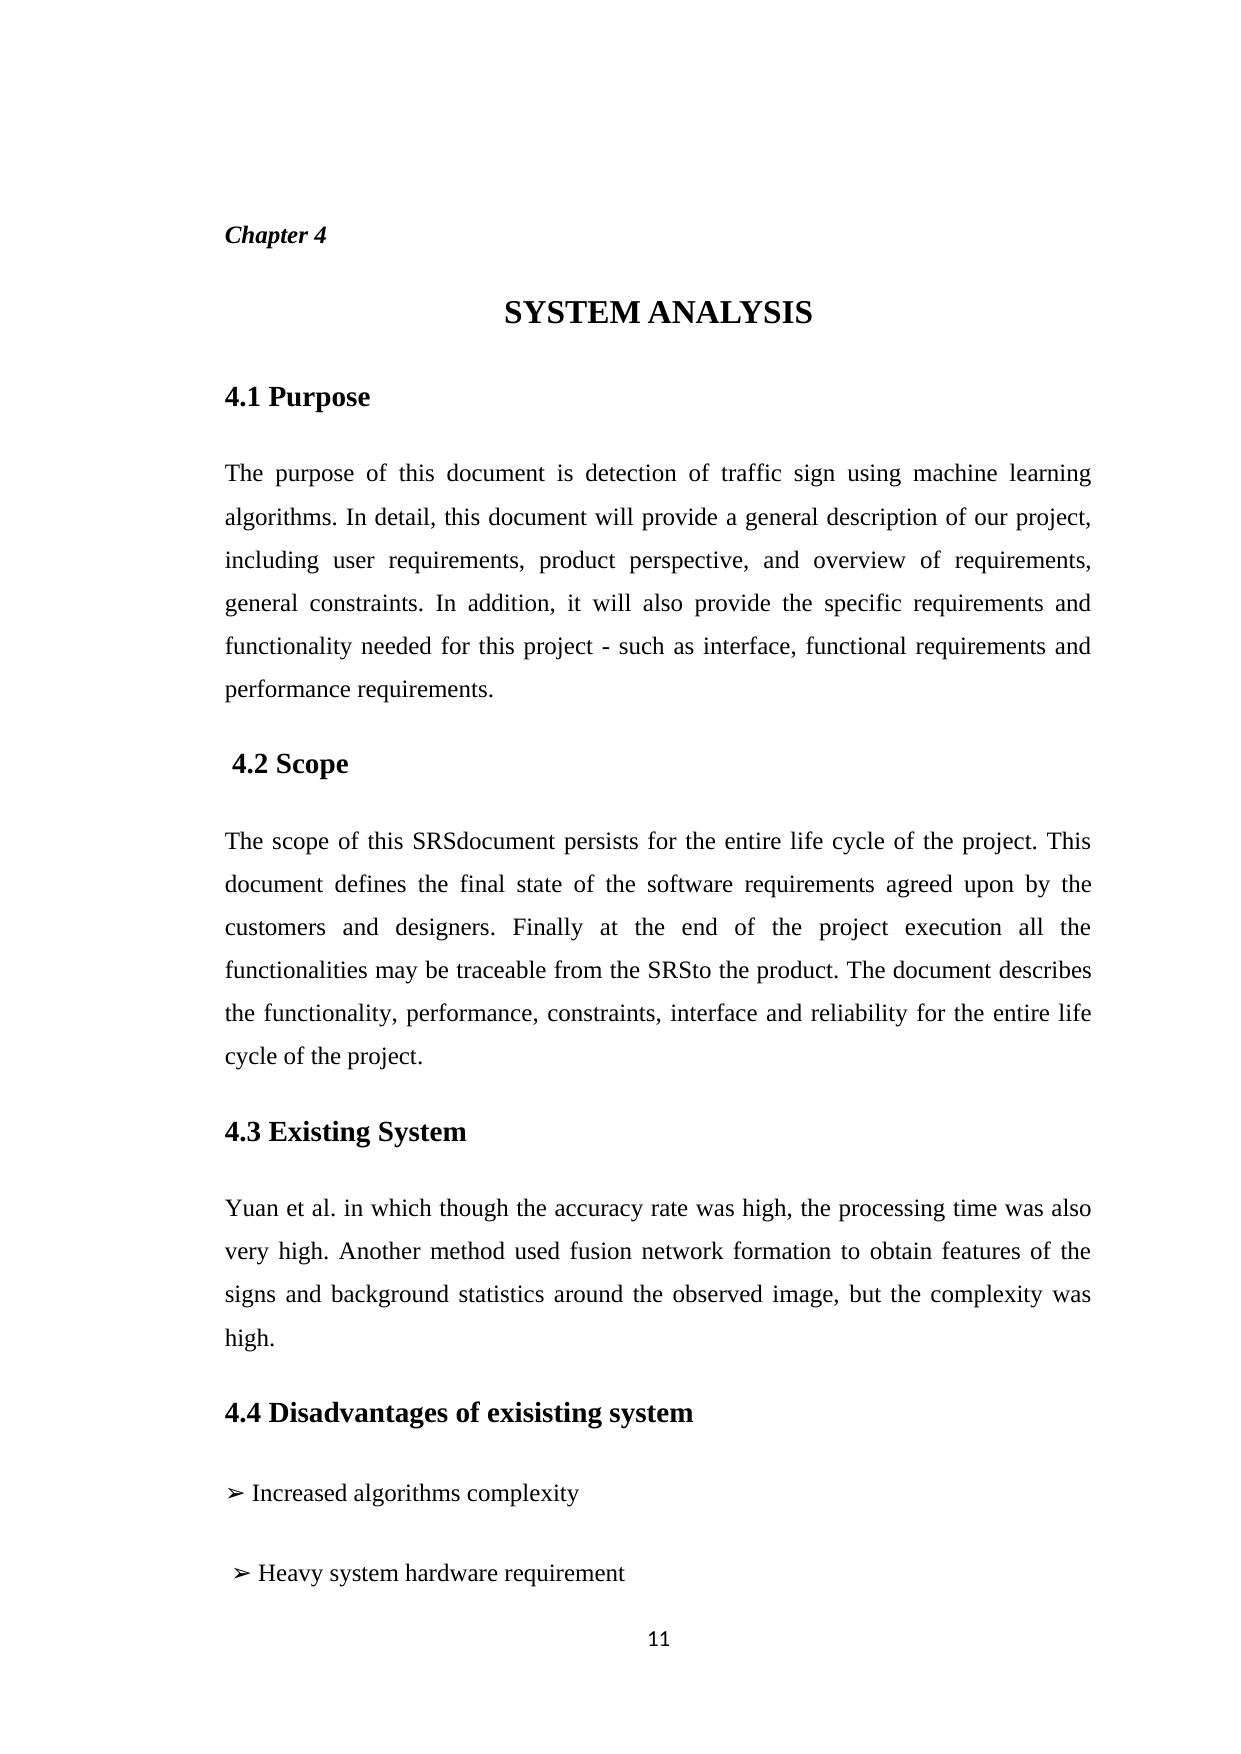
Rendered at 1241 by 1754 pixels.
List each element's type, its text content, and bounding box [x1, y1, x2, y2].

text 4.2 Scope [224, 746, 1092, 780]
text SYSTEM ANALYSIS [224, 292, 1092, 331]
text 4.3 Existing System [224, 1114, 1092, 1147]
text 4.4 Disadvantages of exisisting system [224, 1395, 1092, 1428]
text 4.1 Purpose [224, 379, 1092, 412]
text Chapter 4 [224, 220, 1092, 249]
text Yuan et al. in which though the accuracy rate was high, the processing time was also very high. Another method used fusion network formation to obtain features of the signs and background statistics around the observed image, but the complexity was high. [224, 1193, 1092, 1351]
text The scope of this SRSdocument persists for the entire life cycle of the project. This document defines the final state of the software requirements agreed upon by the customers and designers. Finally at the end of the project execution all the functionalities may be traceable from the SRSto the product. The document describes the functionality, performance, constraints, interface and reliability for the entire life cycle of the project. [224, 826, 1092, 1070]
text ➢ Heavy system hardware requirement [224, 1554, 1092, 1589]
text The purpose of this document is detection of traffic sign using machine learning algorithms. In detail, this document will provide a general description of our project, including user requirements, product perspective, and overview of requirements, general constraints. In addition, it will also provide the specific requirements and functionality needed for this project - such as interface, functional requirements and performance requirements. [224, 458, 1092, 703]
text ➢ Increased algorithms complexity [224, 1474, 1092, 1508]
